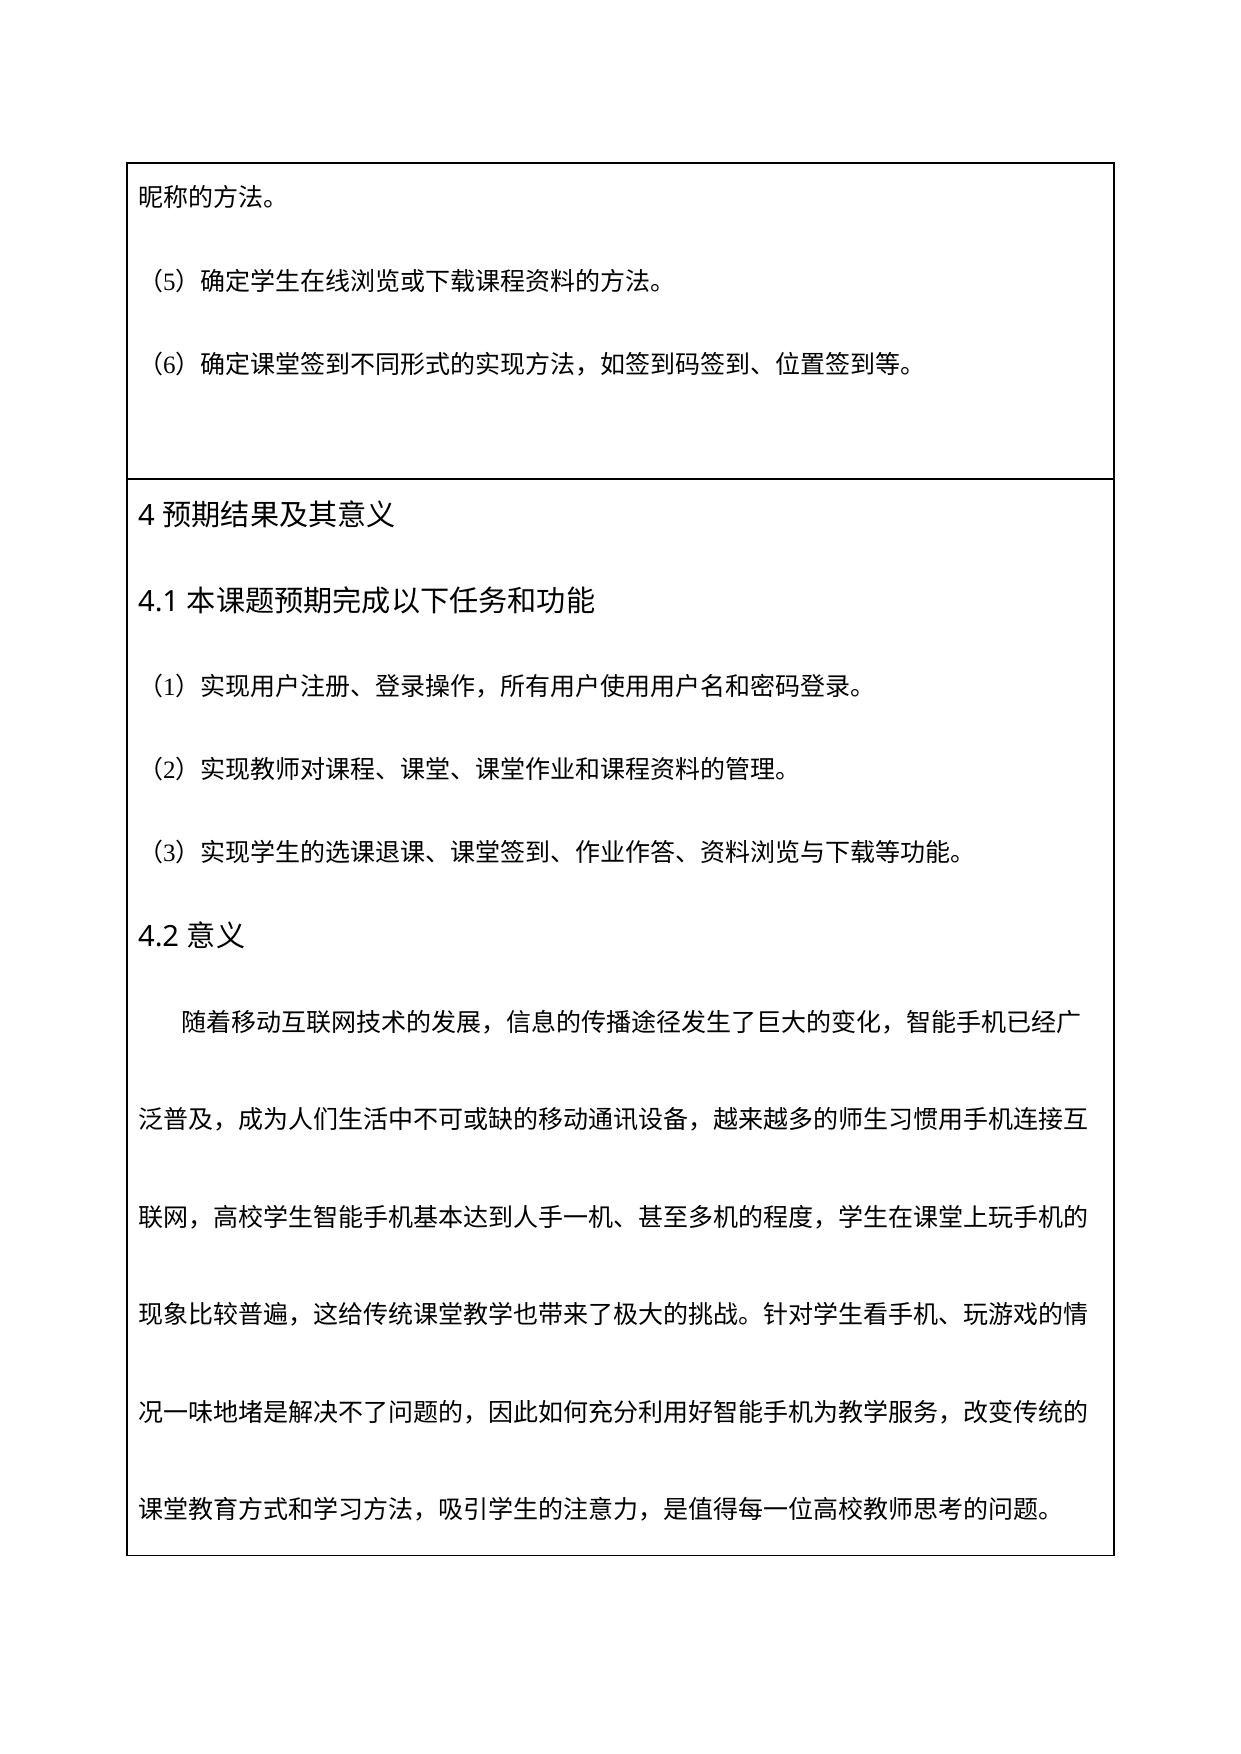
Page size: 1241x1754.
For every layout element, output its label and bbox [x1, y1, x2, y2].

table_cell [128, 480, 1113, 1554]
table_cell [128, 164, 1113, 478]
